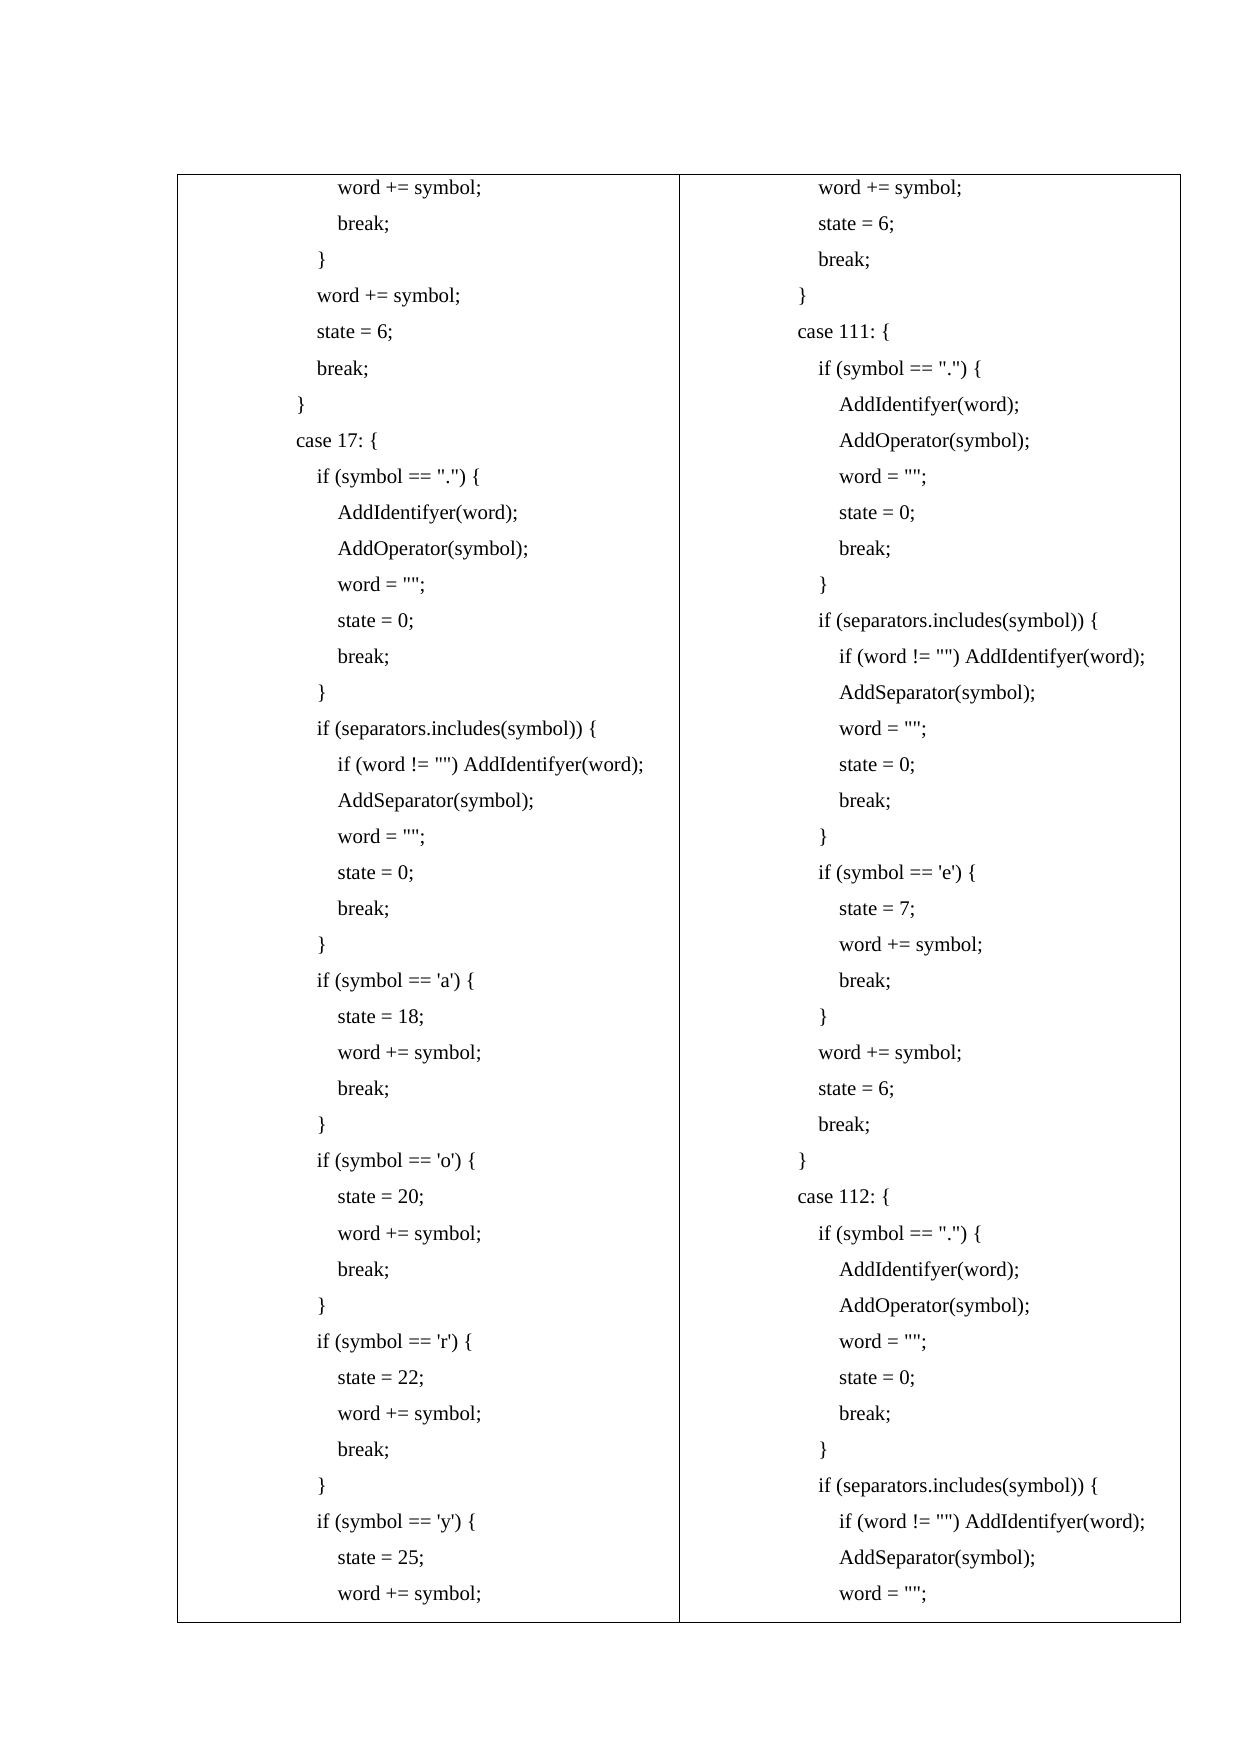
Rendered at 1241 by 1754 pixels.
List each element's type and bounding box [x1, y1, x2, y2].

table_header [178, 175, 679, 1622]
table_header [680, 175, 1180, 1622]
